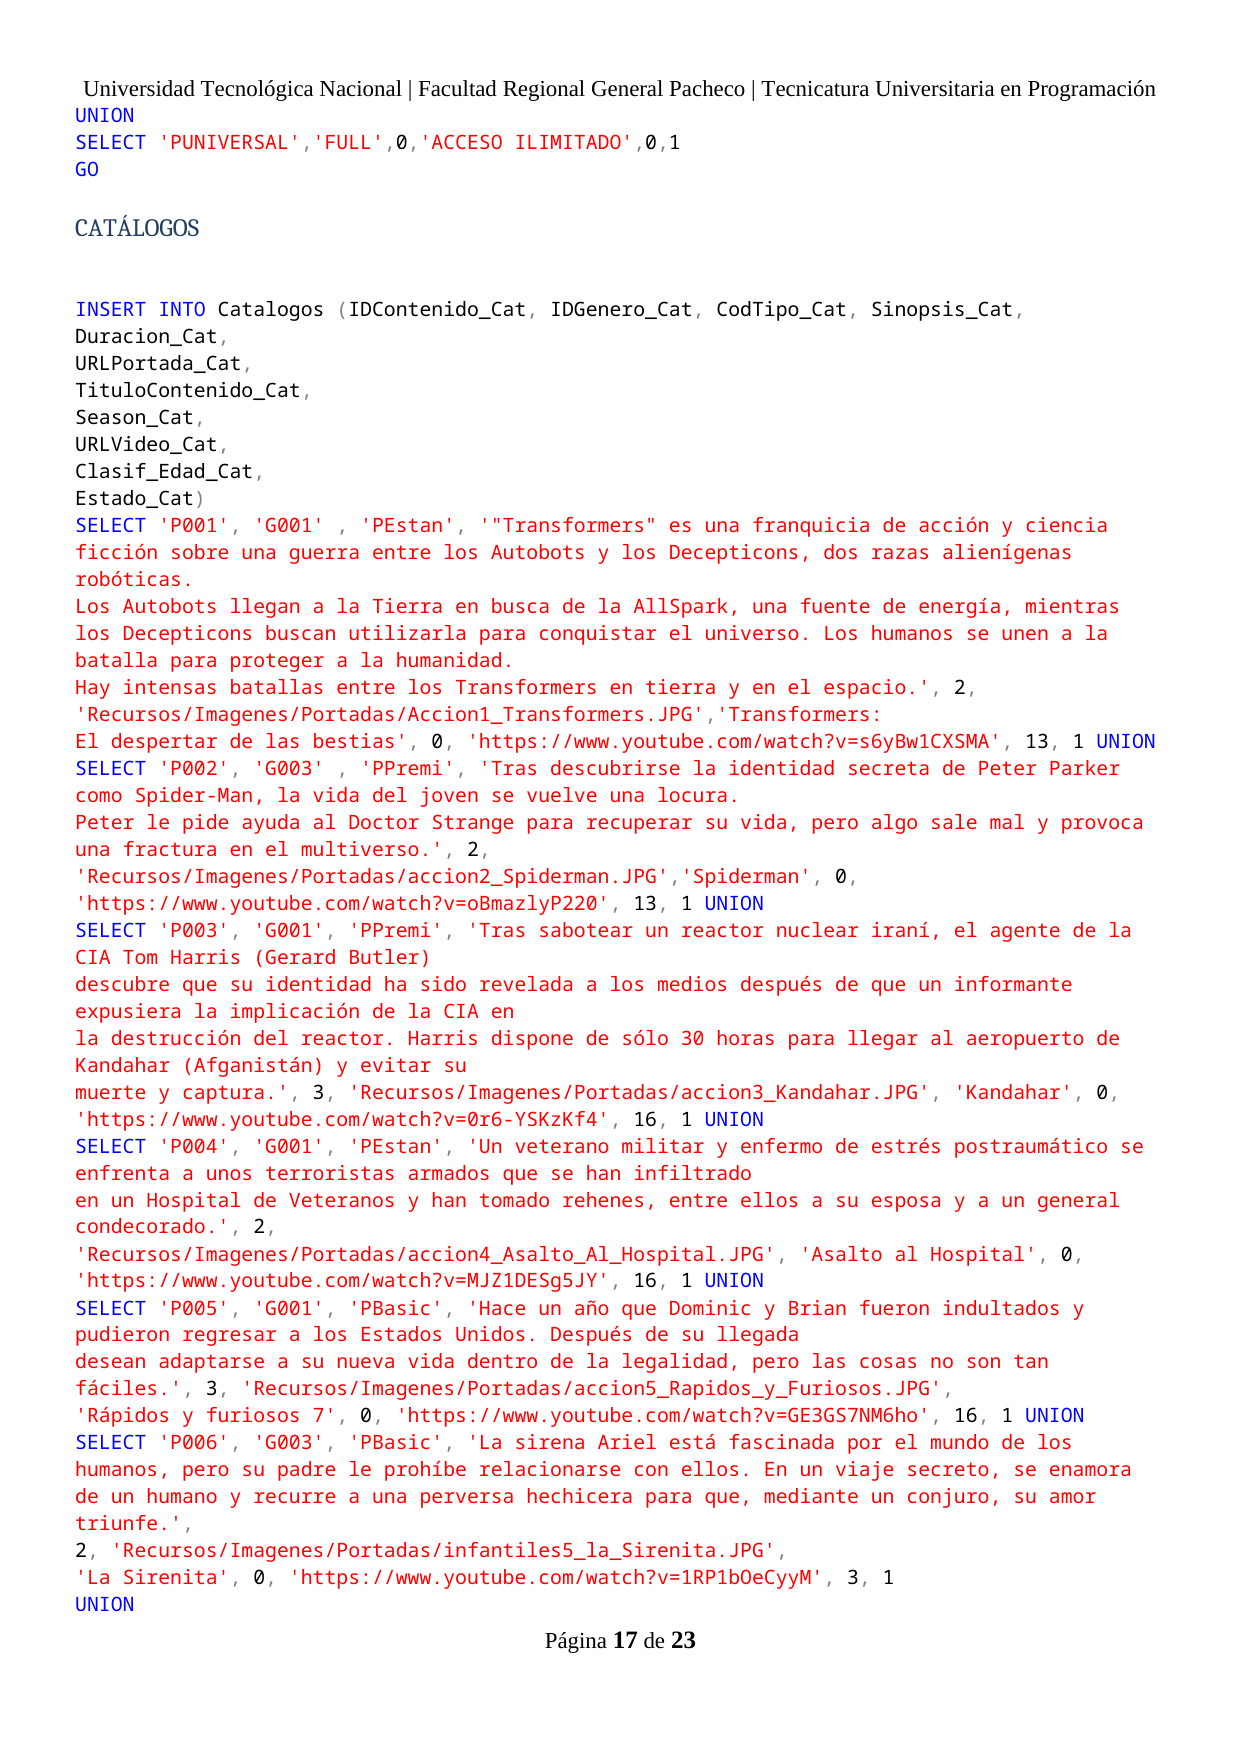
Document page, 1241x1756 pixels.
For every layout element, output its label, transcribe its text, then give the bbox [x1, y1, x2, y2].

text TituloContenido_Cat, [75, 376, 1165, 403]
text desean adaptarse a su nueva vida dentro de la legalidad, pero las cosas no son tan fáciles.', 3, 'Recursos/Imagenes/Portadas/accion5_Rapidos_y_Furiosos.JPG', [75, 1348, 1165, 1402]
text muerte y captura.', 3, 'Recursos/Imagenes/Portadas/accion3_Kandahar.JPG', 'Kandahar', 0, 'https://www.youtube.com/watch?v=0r6-YSKzKf4', 16, 1 UNION [75, 1078, 1165, 1132]
text 'Recursos/Imagenes/Portadas/accion4_Asalto_Al_Hospital.JPG', 'Asalto al Hospital', 0, 'https://www.youtube.com/watch?v=MJZ1DESg5JY', 16, 1 UNION [75, 1240, 1165, 1294]
text 'Recursos/Imagenes/Portadas/accion2_Spiderman.JPG','Spiderman', 0, 'https://www.youtube.com/watch?v=oBmazlyP220', 13, 1 UNION [75, 862, 1165, 916]
text en un Hospital de Veteranos y han tomado rehenes, entre ellos a su esposa y a un general condecorado.', 2, [75, 1186, 1165, 1240]
text la destrucción del reactor. Harris dispone de sólo 30 horas para llegar al aeropuerto de Kandahar (Afganistán) y evitar su [75, 1024, 1165, 1078]
text Clasif_Edad_Cat, [75, 457, 1165, 484]
subtitle CATÁLOGOS [75, 213, 1165, 242]
text GO [75, 155, 1165, 182]
text 'La Sirenita', 0, 'https://www.youtube.com/watch?v=1RP1bOeCyyM', 3, 1 [75, 1563, 1165, 1591]
text Peter le pide ayuda al Doctor Strange para recuperar su vida, pero algo sale mal y provoca una fractura en el multiverso.', 2, [75, 808, 1165, 862]
text descubre que su identidad ha sido revelada a los medios después de que un informante expusiera la implicación de la CIA en [75, 970, 1165, 1024]
text 2, 'Recursos/Imagenes/Portadas/infantiles5_la_Sirenita.JPG', [75, 1537, 1165, 1563]
text SELECT 'P001', 'G001' , 'PEstan', '"Transformers" es una franquicia de acción y ciencia ficción sobre una guerra entre los Autobots y los Decepticons, dos razas alienígenas robóticas. [75, 511, 1165, 592]
text URLPortada_Cat, [75, 349, 1165, 376]
text SELECT 'P006', 'G003', 'PBasic', 'La sirena Ariel está fascinada por el mundo de los humanos, pero su padre le prohíbe relacionarse con ellos. En un viaje secreto, se enamora de un humano y recurre a una perversa hechicera para que, mediante un conjuro, su amor triunfe.', [75, 1429, 1165, 1537]
text 'Rápidos y furiosos 7', 0, 'https://www.youtube.com/watch?v=GE3GS7NM6ho', 16, 1 UNION [75, 1402, 1165, 1429]
text SELECT 'P003', 'G001', 'PPremi', 'Tras sabotear un reactor nuclear iraní, el agente de la CIA Tom Harris (Gerard Butler) [75, 916, 1165, 970]
text El despertar de las bestias', 0, 'https://www.youtube.com/watch?v=s6yBw1CXSMA', 13, 1 UNION [75, 727, 1165, 754]
text SELECT 'P005', 'G001', 'PBasic', 'Hace un año que Dominic y Brian fueron indultados y pudieron regresar a los Estados Unidos. Después de su llegada [75, 1294, 1165, 1348]
text UNION [75, 101, 1165, 128]
text INSERT INTO Catalogos (IDContenido_Cat, IDGenero_Cat, CodTipo_Cat, Sinopsis_Cat, [75, 296, 1165, 322]
text UNION [75, 1591, 1165, 1617]
text SELECT 'PUNIVERSAL','FULL',0,'ACCESO ILIMITADO',0,1 [75, 128, 1165, 155]
text Season_Cat, [75, 403, 1165, 430]
text Duracion_Cat, [75, 322, 1165, 349]
text URLVideo_Cat, [75, 430, 1165, 457]
text SELECT 'P004', 'G001', 'PEstan', 'Un veterano militar y enfermo de estrés postraumático se enfrenta a unos terroristas armados que se han infiltrado [75, 1132, 1165, 1186]
text SELECT 'P002', 'G003' , 'PPremi', 'Tras descubrirse la identidad secreta de Peter Parker como Spider-Man, la vida del joven se vuelve una locura. [75, 754, 1165, 808]
text Estado_Cat) [75, 484, 1165, 511]
text Hay intensas batallas entre los Transformers en tierra y en el espacio.', 2, 'Recursos/Imagenes/Portadas/Accion1_Transformers.JPG','Transformers: [75, 673, 1165, 727]
text Los Autobots llegan a la Tierra en busca de la AllSpark, una fuente de energía, mientras los Decepticons buscan utilizarla para conquistar el universo. Los humanos se unen a la batalla para proteger a la humanidad. [75, 592, 1165, 673]
